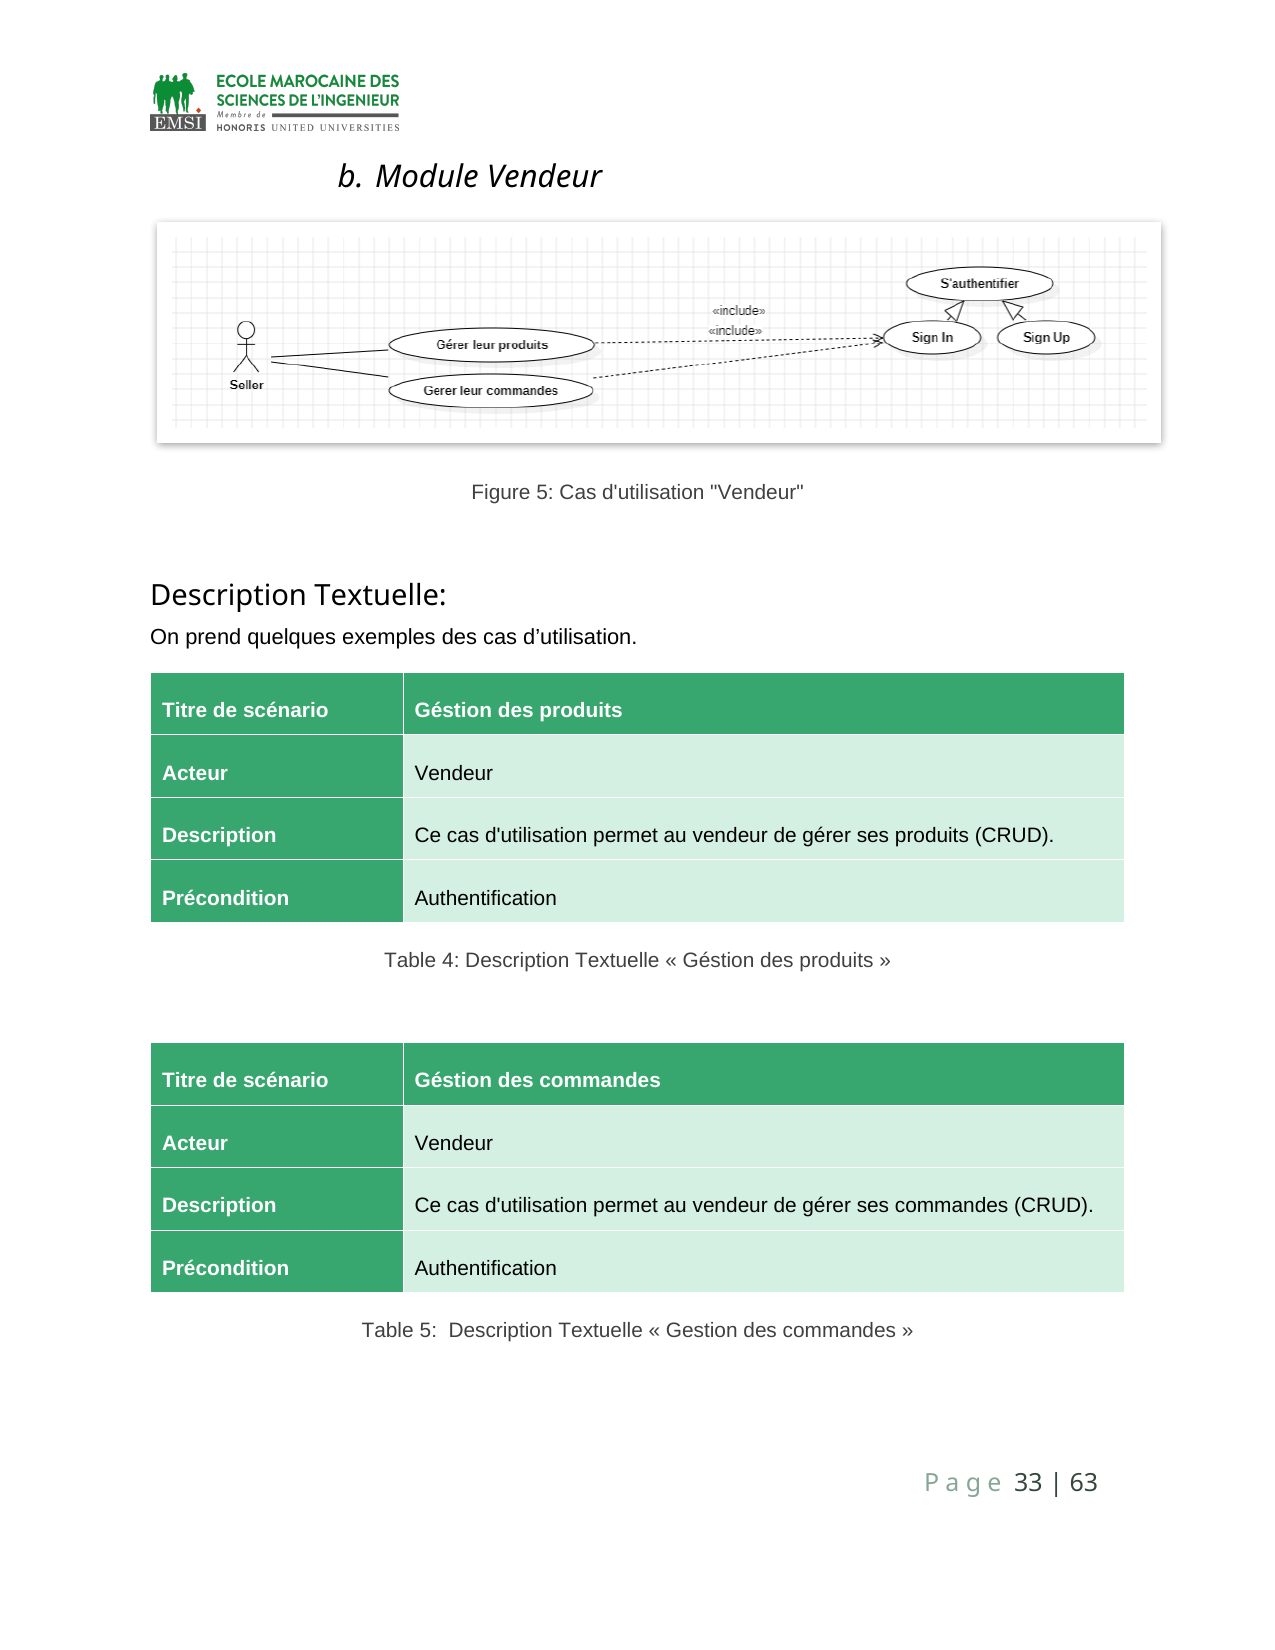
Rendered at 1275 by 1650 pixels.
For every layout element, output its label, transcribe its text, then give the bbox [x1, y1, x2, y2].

table_cell Authentification [404, 1231, 1124, 1292]
subtitle Module Vendeur [337, 154, 1125, 197]
subtitle Description Textuelle: [150, 574, 1125, 614]
table_cell Précondition [151, 860, 403, 922]
table_cell Ce cas d'utilisation permet au vendeur de gérer ses produits (CRUD). [404, 798, 1124, 859]
table_cell Acteur [151, 1106, 403, 1167]
list On prend quelques exemples des cas d’utilisation. [150, 624, 1125, 649]
text Table 4: Description Textuelle « Géstion des produits » [150, 948, 1125, 972]
text Table 5: Description Textuelle « Gestion des commandes » [150, 1318, 1125, 1342]
table_header Géstion des produits [404, 673, 1124, 734]
table_cell Acteur [151, 735, 403, 797]
text Figure 5: Cas d'utilisation "Vendeur" [150, 479, 1125, 503]
table_cell Description [151, 798, 403, 859]
picture [150, 73, 399, 131]
table_header Géstion des commandes [404, 1043, 1124, 1105]
picture [172, 237, 1147, 428]
table_cell Vendeur [404, 1106, 1124, 1167]
table_cell Description [151, 1168, 403, 1230]
table_header Titre de scénario [151, 1043, 403, 1105]
table_cell Précondition [151, 1231, 403, 1292]
table_header Titre de scénario [151, 673, 403, 734]
table_cell Vendeur [404, 735, 1124, 797]
table_cell Authentification [404, 860, 1124, 922]
table_cell Ce cas d'utilisation permet au vendeur de gérer ses commandes (CRUD). [404, 1168, 1124, 1230]
